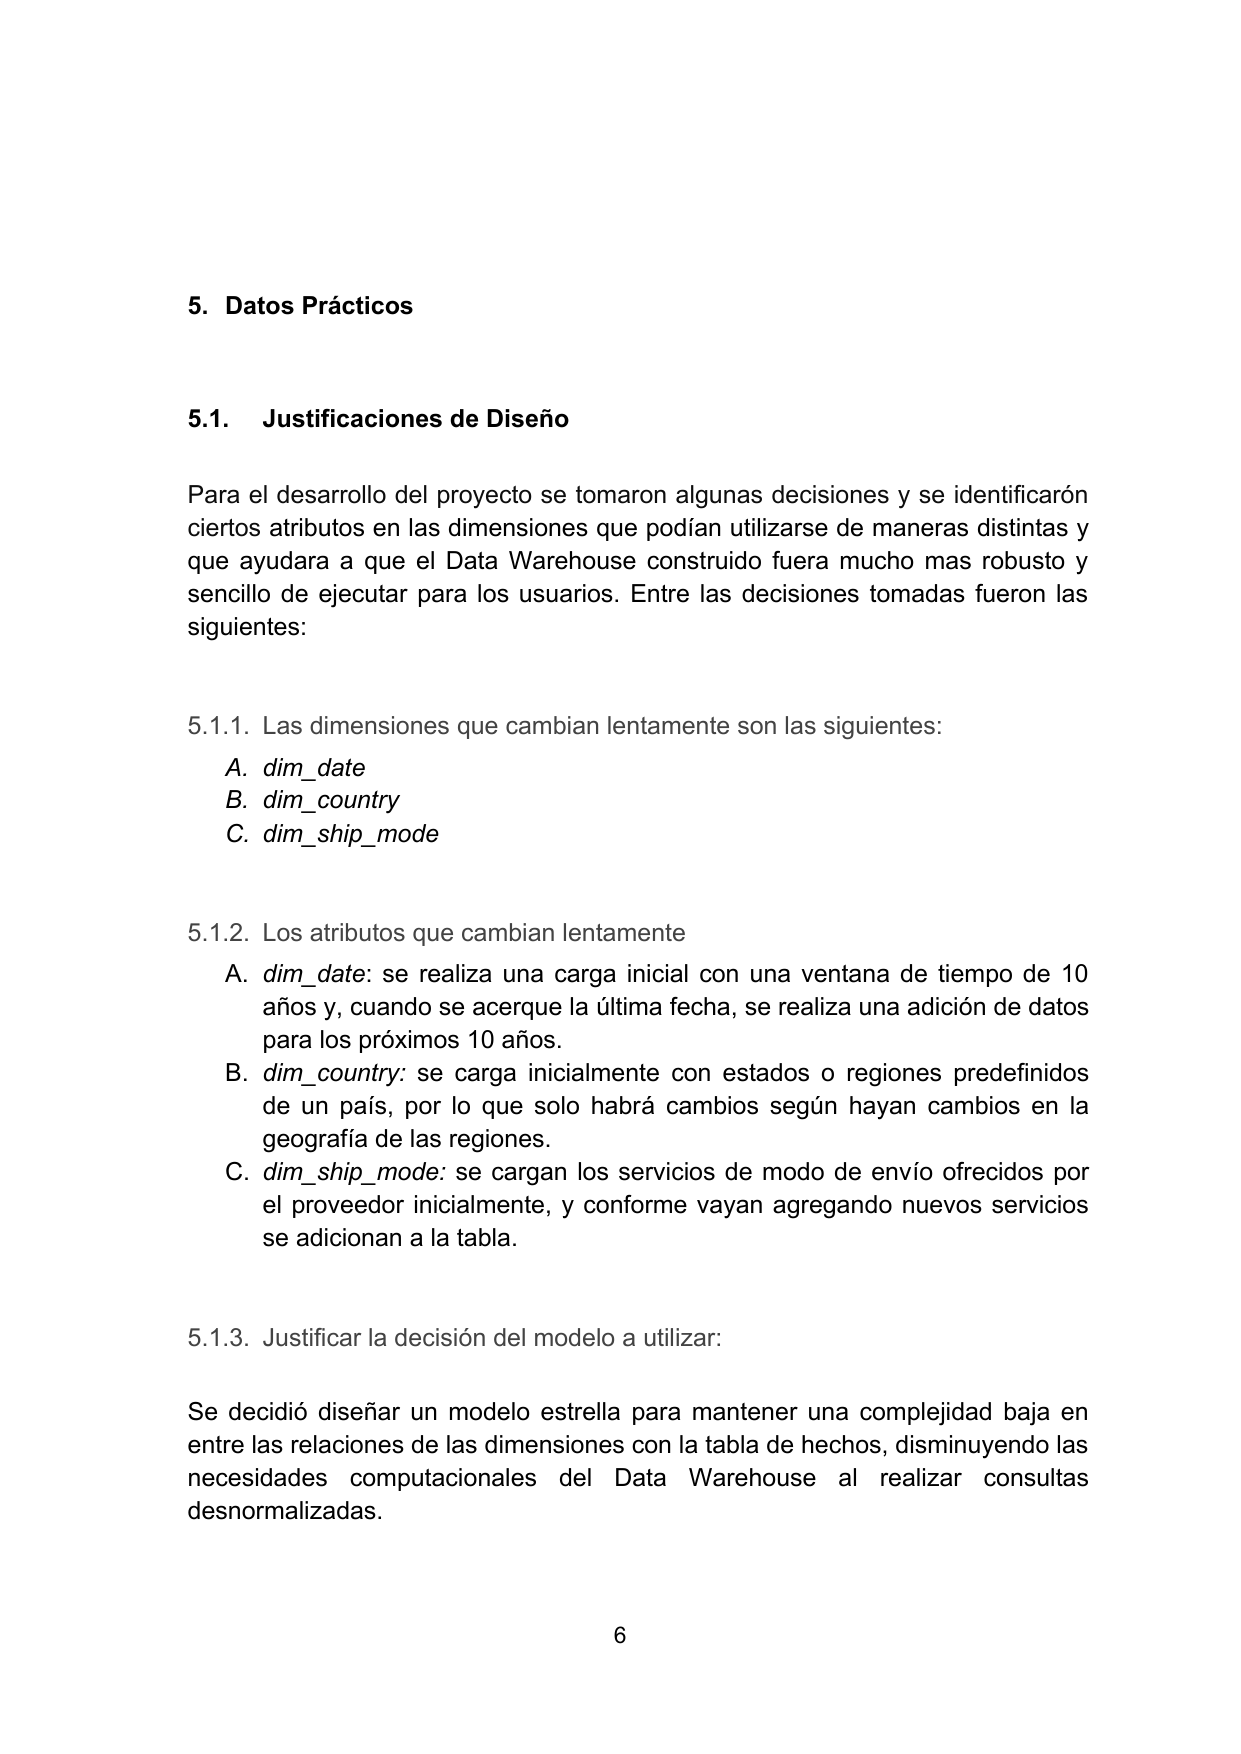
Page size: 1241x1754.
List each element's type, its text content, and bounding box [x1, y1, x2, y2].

list dim_ship_mode [225, 818, 1090, 847]
subtitle Los atributos que cambian lentamente [187, 918, 1090, 947]
list dim_country: se carga inicialmente con estados o regiones predefinidos de un país, por lo que solo habrá cambios según hayan cambios en la geografía de las regiones. [225, 1058, 1090, 1153]
subtitle Datos Prácticos [187, 291, 1090, 319]
text Se decidió diseñar un modelo estrella para mantener una complejidad baja en entre las relaciones de las dimensiones con la tabla de hechos, disminuyendo las necesidades computacionales del Data Warehouse al realizar consultas desnormalizadas. [187, 1397, 1090, 1525]
subtitle Las dimensiones que cambian lentamente son las siguientes: [187, 711, 1090, 740]
subtitle Justificar la decisión del modelo a utilizar: [187, 1323, 1090, 1352]
subtitle Justificaciones de Diseño [187, 404, 1090, 433]
list dim_ship_mode: se cargan los servicios de modo de envío ofrecidos por el proveedor inicialmente, y conforme vayan agregando nuevos servicios se adicionan a la tabla. [225, 1157, 1090, 1252]
list dim_date: se realiza una carga inicial con una ventana de tiempo de 10 años y, cuando se acerque la última fecha, se realiza una adición de datos para los próximos 10 años. [225, 959, 1090, 1054]
list dim_country [225, 786, 1090, 814]
list dim_date [225, 752, 1090, 781]
text Para el desarrollo del proyecto se tomaron algunas decisiones y se identificarón ciertos atributos en las dimensiones que podían utilizarse de maneras distintas y que ayudara a que el Data Warehouse construido fuera mucho mas robusto y sencillo de ejecutar para los usuarios. Entre las decisiones tomadas fueron las siguientes: [187, 480, 1090, 641]
